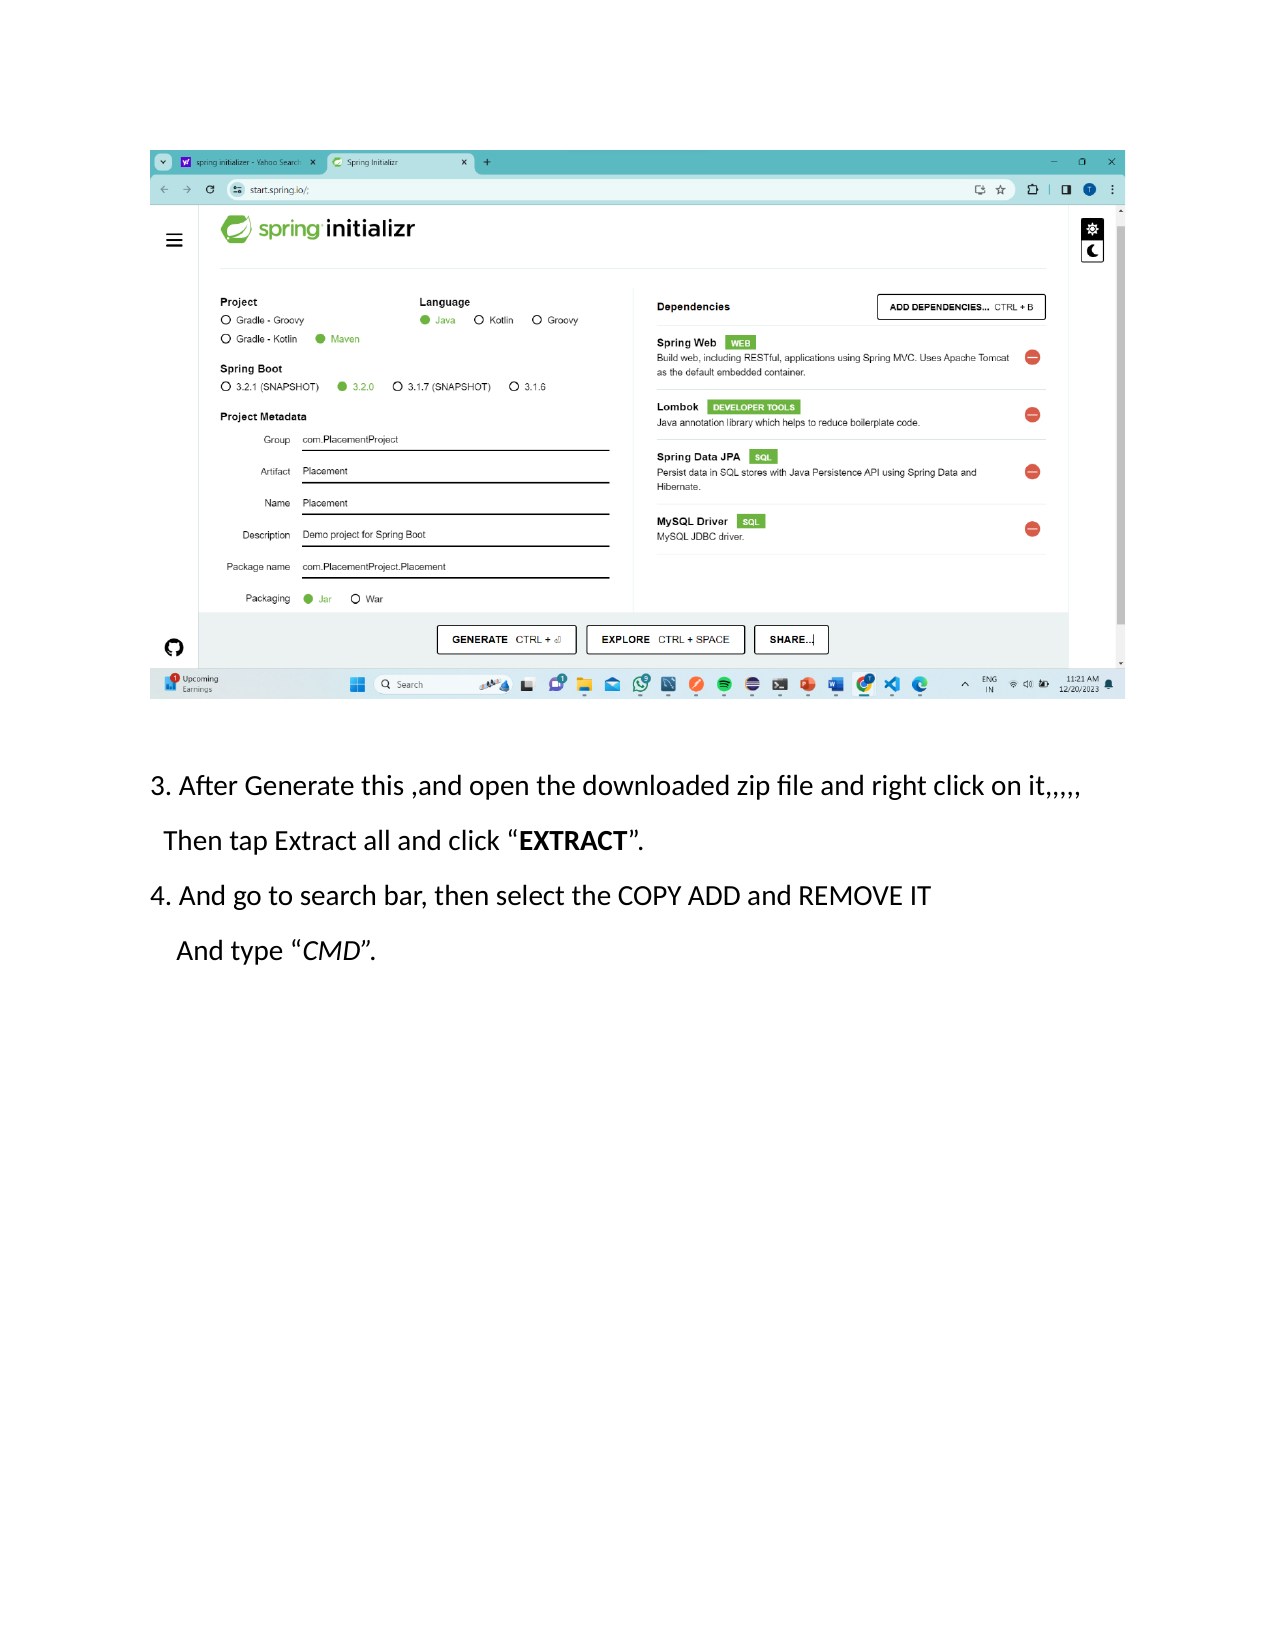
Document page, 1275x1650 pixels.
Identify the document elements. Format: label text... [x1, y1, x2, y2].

text 4. And go to search bar, then select the COPY ADD and REMOVE IT [150, 877, 1125, 913]
text 3. After Generate this ,and open the downloaded zip file and right click on it,,,,, [150, 767, 1125, 802]
text And type “CMD”. [150, 932, 1125, 968]
picture [150, 150, 1125, 699]
text Then tap Extract all and click “EXTRACT”. [150, 822, 1125, 858]
